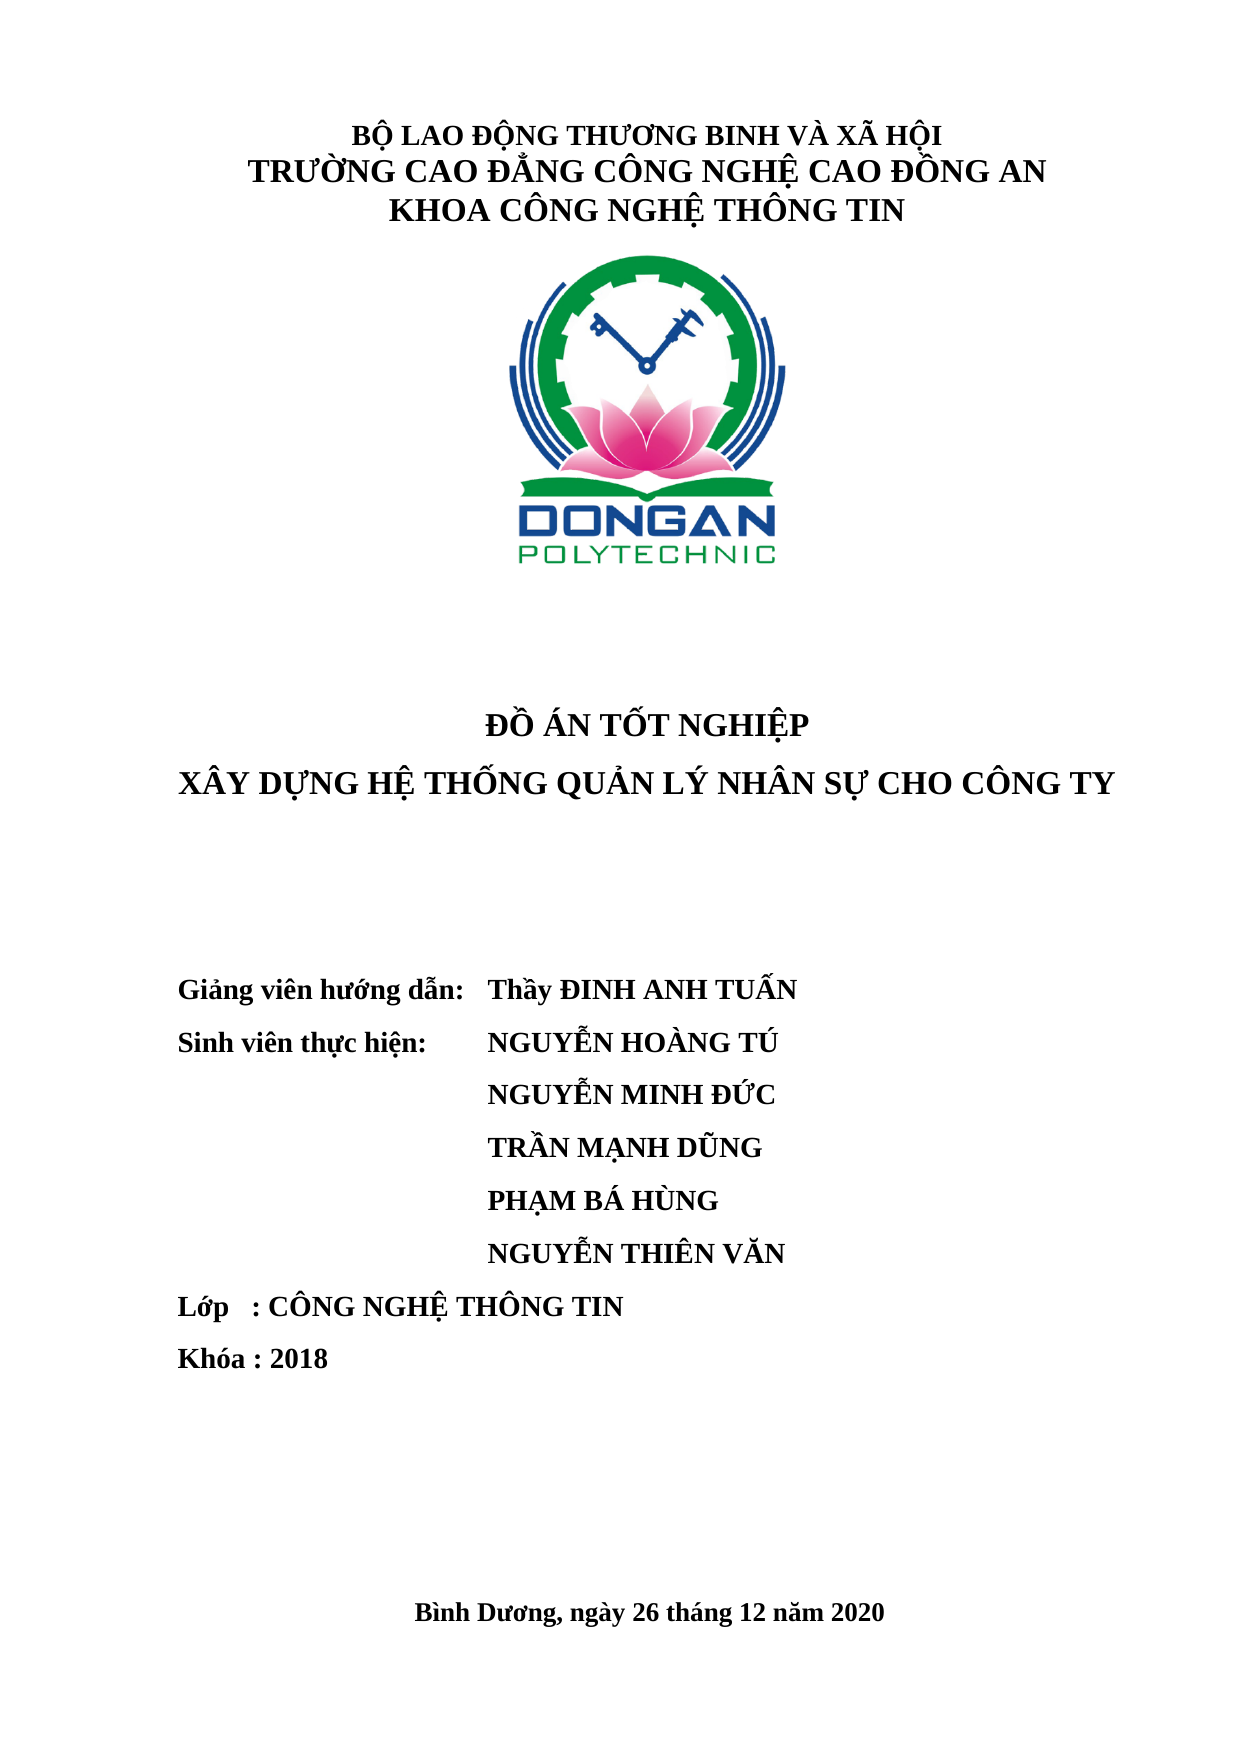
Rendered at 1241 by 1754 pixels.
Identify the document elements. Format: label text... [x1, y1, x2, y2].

text Sinh viên thực hiện: NGUYỄN HOÀNG TÚ [177, 1025, 1117, 1058]
text PHẠM BÁ HÙNG [177, 1183, 1117, 1217]
text TRƯỜNG CAO ĐẲNG CÔNG NGHỆ CAO ĐỒNG AN [177, 152, 1117, 190]
text NGUYỄN MINH ĐỨC [177, 1077, 1117, 1111]
text TRẦN MẠNH DŨNG [177, 1130, 1117, 1164]
text Bình Dương, ngày 26 tháng 12 năm 2020 [177, 1596, 1122, 1627]
text XÂY DỰNG HỆ THỐNG QUẢN LÝ NHÂN SỰ CHO CÔNG TY [177, 763, 1117, 802]
picture [497, 228, 798, 579]
text KHOA CÔNG NGHỆ THÔNG TIN [177, 190, 1117, 228]
text Lớp : CÔNG NGHỆ THÔNG TIN [177, 1289, 1117, 1322]
text Khóa : 2018 [177, 1342, 1117, 1375]
text ĐỒ ÁN TỐT NGHIỆP [177, 705, 1117, 743]
text NGUYỄN THIÊN VĂN [177, 1236, 1117, 1269]
text Giảng viên hướng dẫn: Thầy ĐINH ANH TUẤN [177, 972, 1117, 1005]
text BỘ LAO ĐỘNG THƯƠNG BINH VÀ XÃ HỘI [177, 118, 1117, 152]
